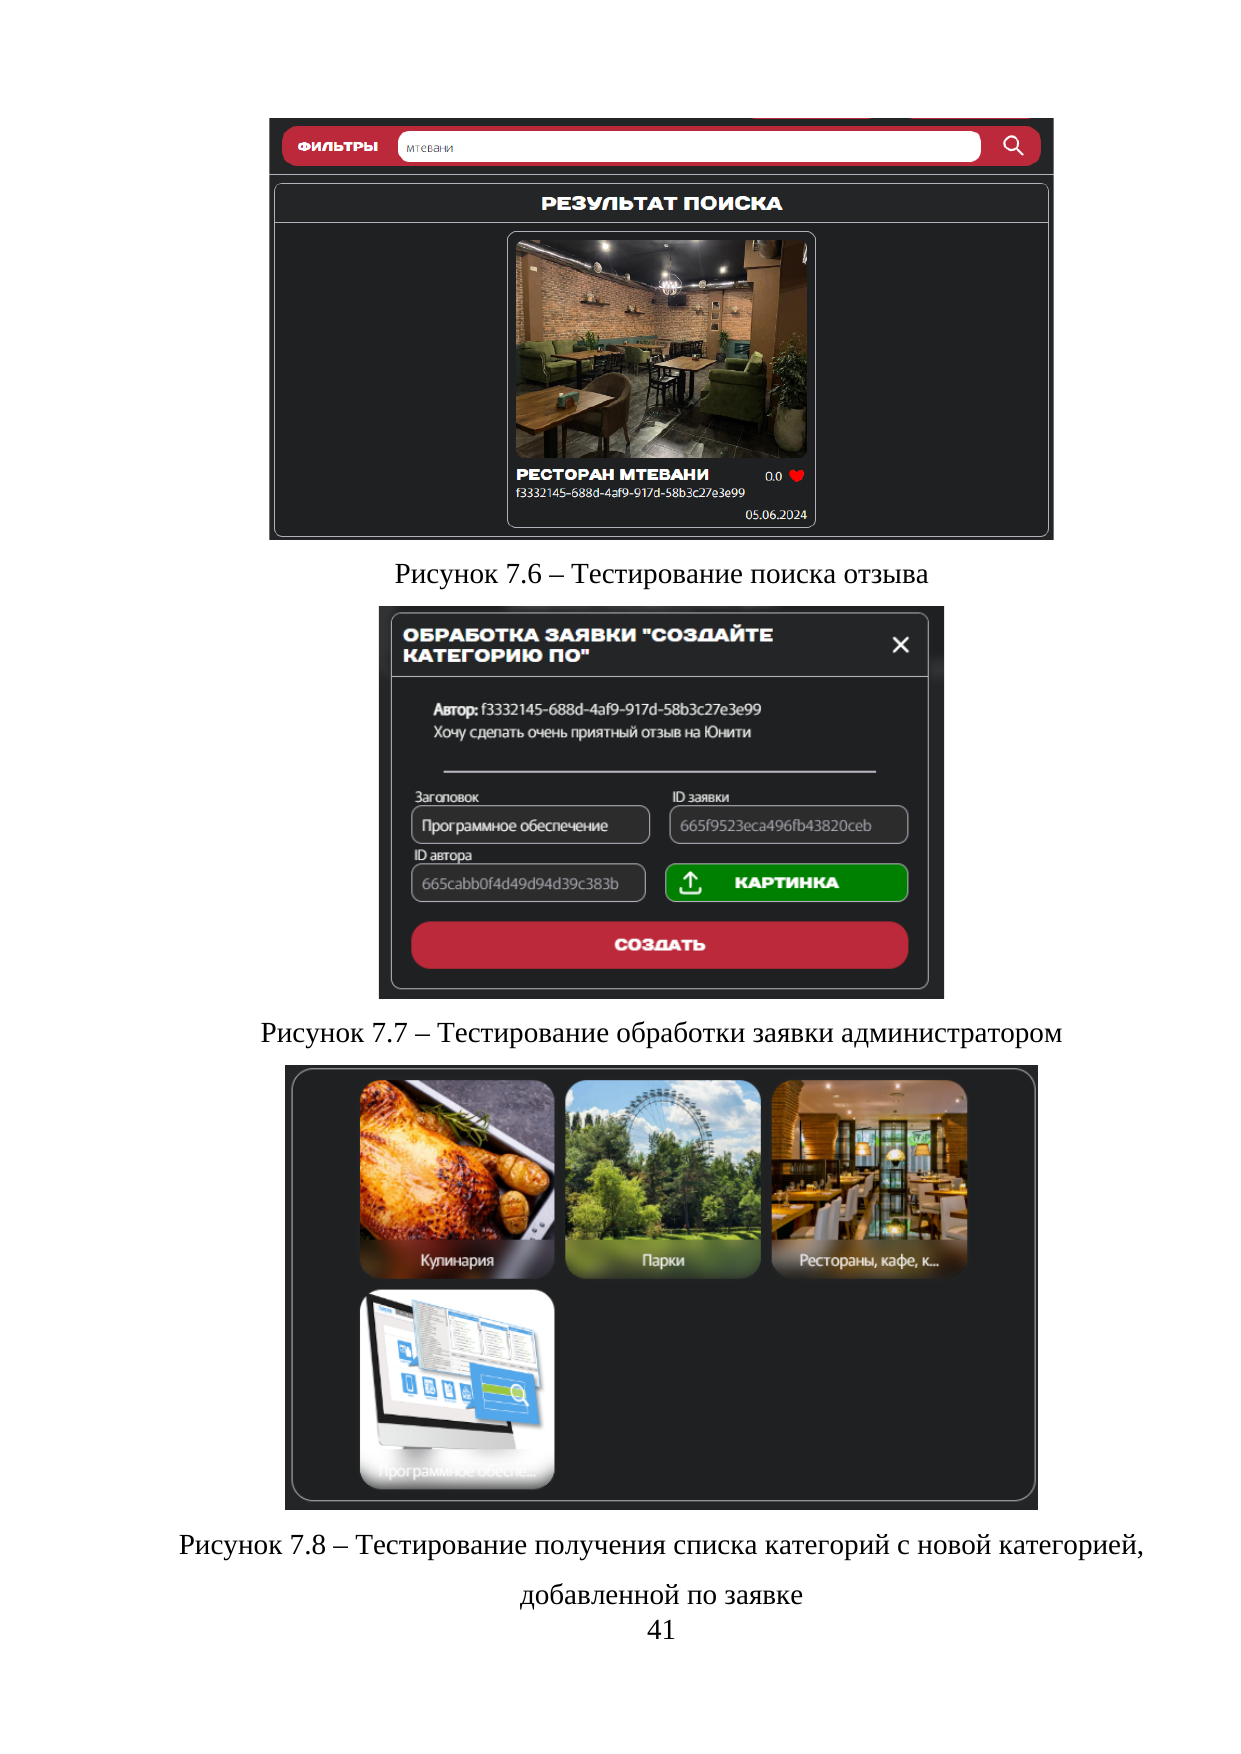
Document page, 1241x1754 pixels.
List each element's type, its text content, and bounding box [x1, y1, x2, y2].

picture [285, 1065, 1038, 1510]
picture [269, 118, 1054, 540]
picture [378, 606, 945, 999]
text Рисунок 7.6 – Тестирование поиска отзыва [171, 557, 1152, 590]
text Рисунок 7.8 – Тестирование получения списка категорий с новой категорией, добавленной по заявке [171, 1527, 1152, 1611]
text Рисунок 7.7 – Тестирование обработки заявки администратором [171, 1015, 1152, 1049]
